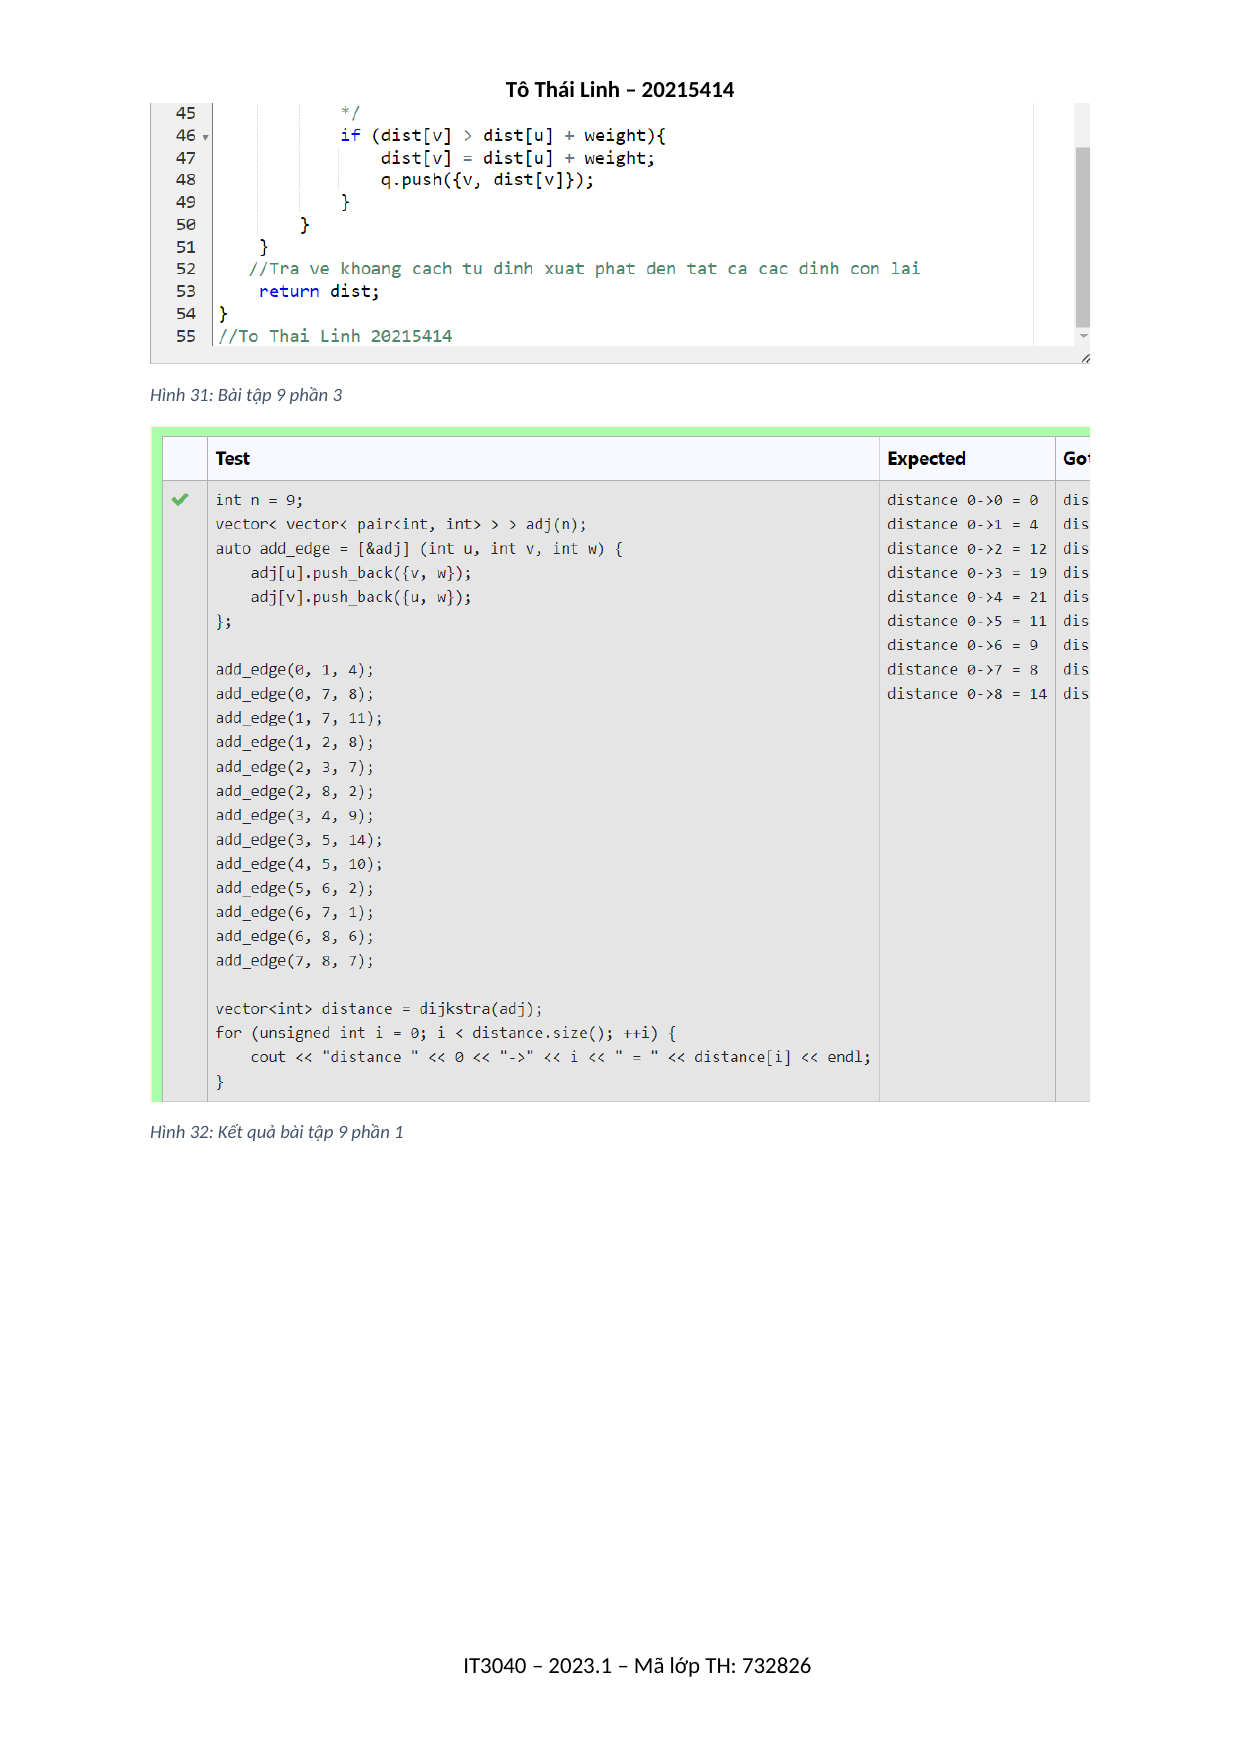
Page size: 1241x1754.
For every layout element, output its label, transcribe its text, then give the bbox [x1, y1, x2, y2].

picture [150, 103, 1091, 364]
picture [150, 426, 1091, 1102]
